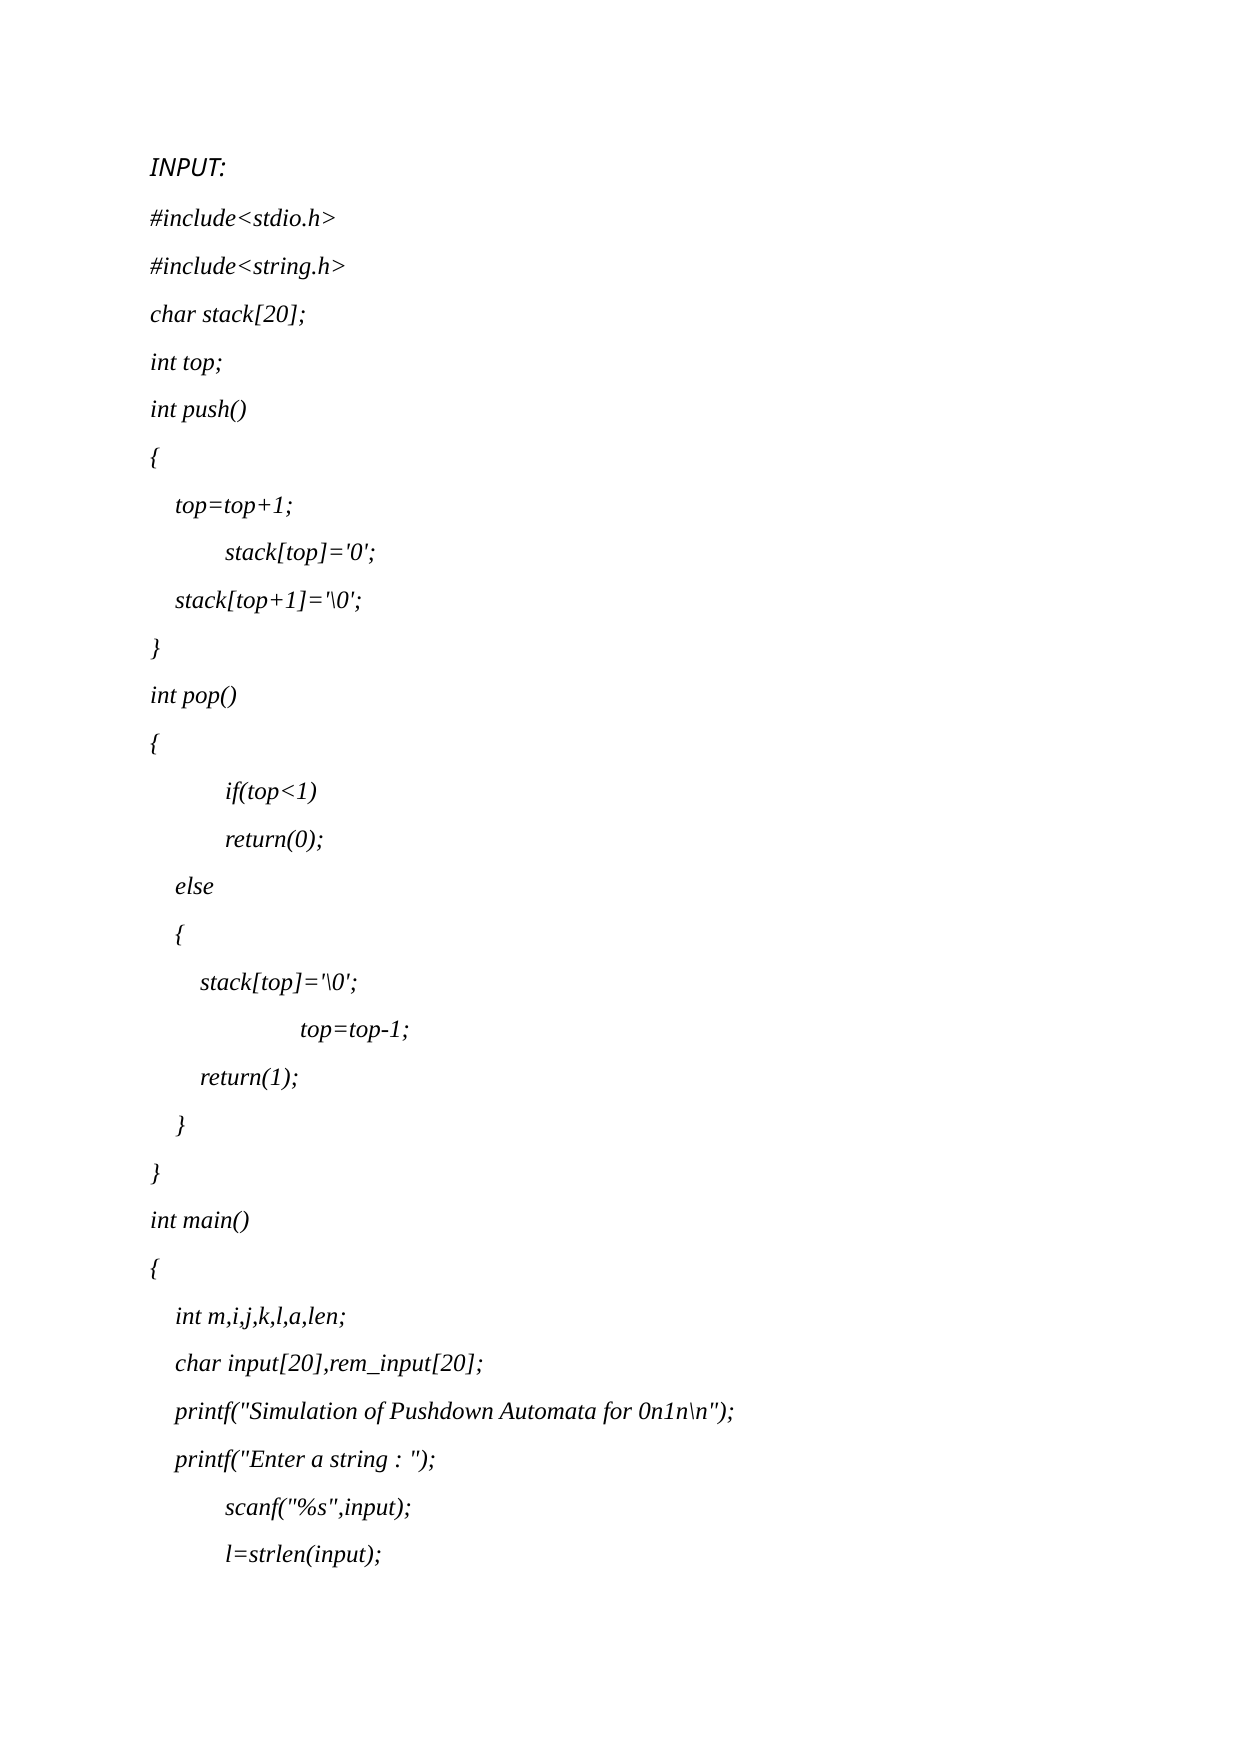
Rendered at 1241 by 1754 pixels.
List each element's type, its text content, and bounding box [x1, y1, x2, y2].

text char input[20],rem_input[20]; [150, 1348, 1090, 1377]
text printf("Enter a string : "); [150, 1444, 1090, 1473]
text stack[top]='0'; [150, 537, 1090, 566]
text scanf("%s",input); [150, 1492, 1090, 1520]
text int top; [150, 347, 1090, 375]
text return(0); [150, 824, 1090, 852]
text #include<string.h> [150, 251, 1090, 280]
text stack[top+1]='\0'; [150, 585, 1090, 614]
text stack[top]='\0'; [150, 967, 1090, 996]
text { [150, 442, 1090, 471]
text } [150, 1158, 1090, 1186]
text INPUT: [150, 150, 1090, 184]
text char stack[20]; [150, 299, 1090, 328]
text { [150, 728, 1090, 757]
text int main() [150, 1205, 1090, 1234]
text if(top<1) [150, 776, 1090, 805]
text } [150, 1110, 1090, 1139]
text top=top+1; [150, 490, 1090, 518]
text return(1); [150, 1062, 1090, 1091]
text l=strlen(input); [150, 1539, 1090, 1568]
text int pop() [150, 681, 1090, 709]
text else [150, 871, 1090, 900]
text } [150, 633, 1090, 662]
text int push() [150, 394, 1090, 423]
text int m,i,j,k,l,a,len; [150, 1301, 1090, 1329]
text { [150, 1253, 1090, 1282]
text { [150, 919, 1090, 948]
text top=top-1; [150, 1014, 1090, 1043]
text #include<stdio.h> [150, 203, 1090, 232]
text printf("Simulation of Pushdown Automata for 0n1n\n"); [150, 1396, 1090, 1425]
